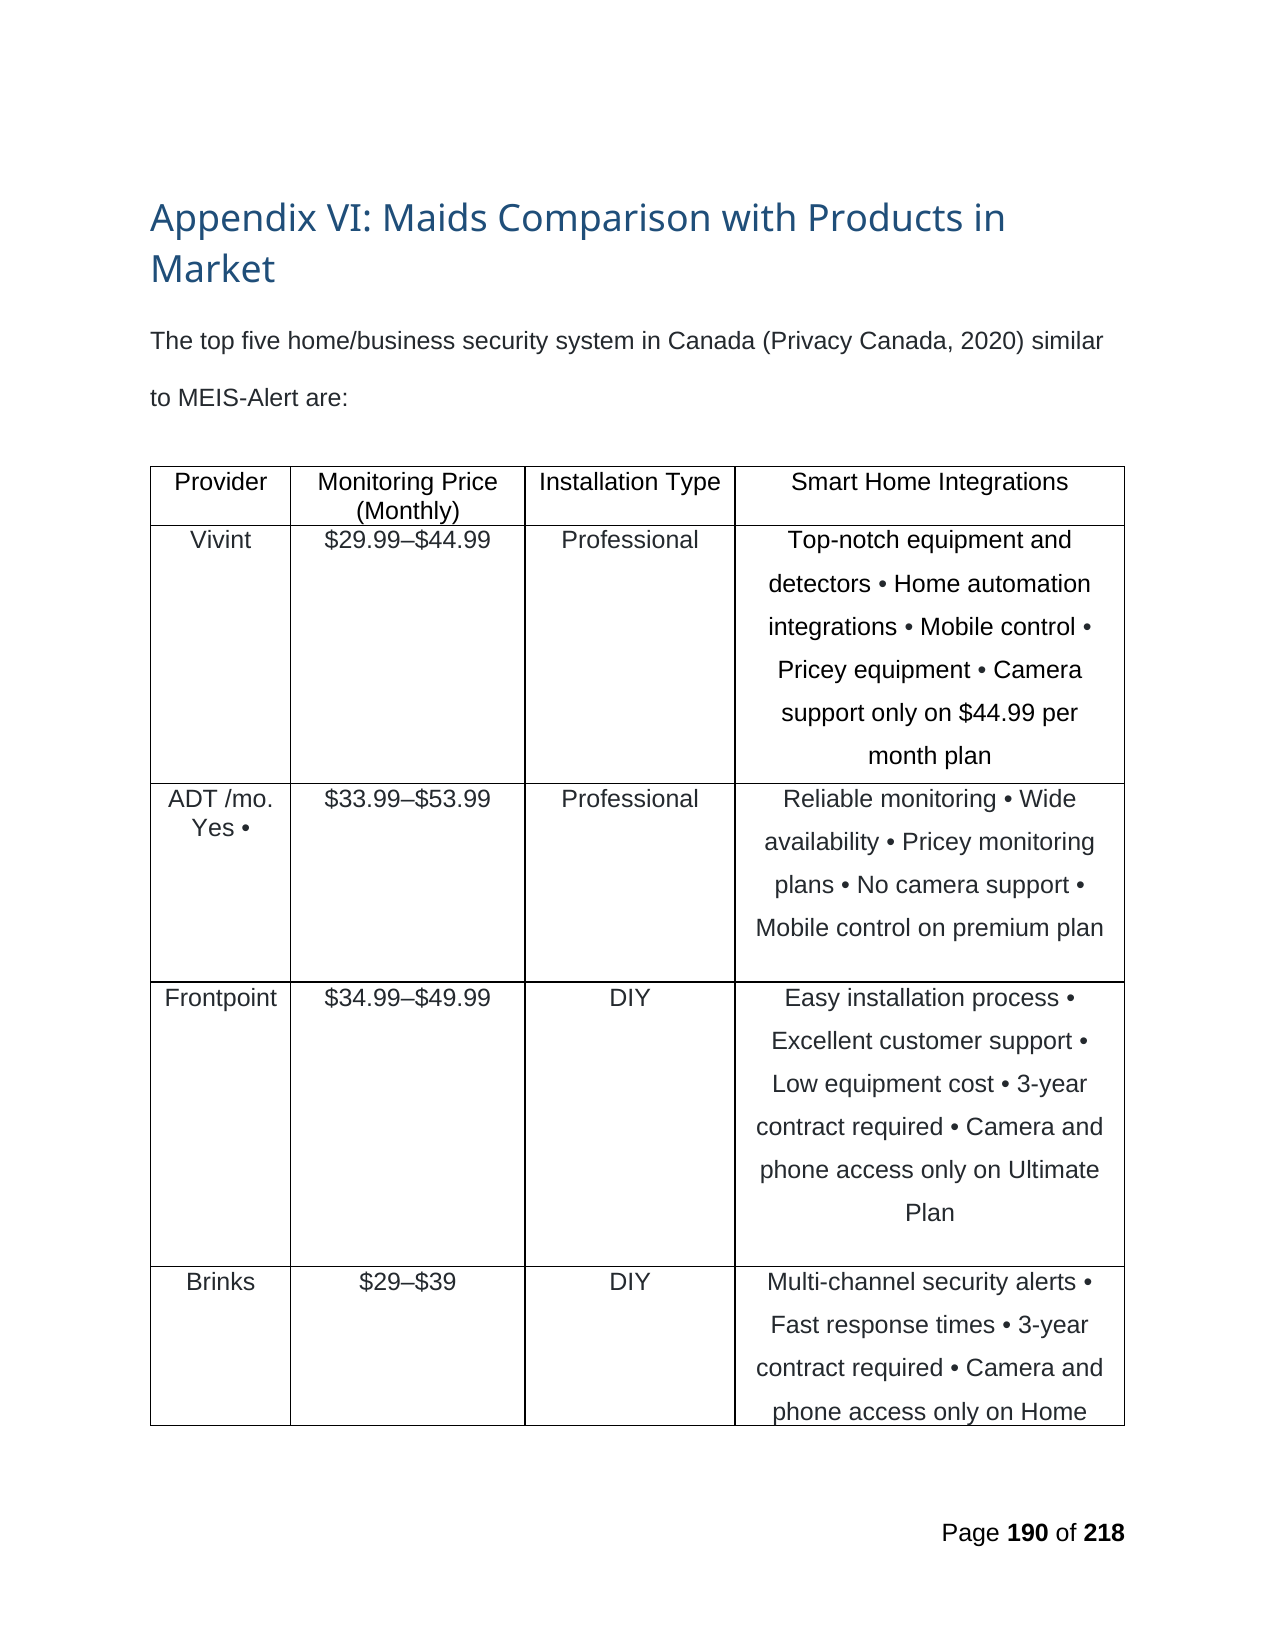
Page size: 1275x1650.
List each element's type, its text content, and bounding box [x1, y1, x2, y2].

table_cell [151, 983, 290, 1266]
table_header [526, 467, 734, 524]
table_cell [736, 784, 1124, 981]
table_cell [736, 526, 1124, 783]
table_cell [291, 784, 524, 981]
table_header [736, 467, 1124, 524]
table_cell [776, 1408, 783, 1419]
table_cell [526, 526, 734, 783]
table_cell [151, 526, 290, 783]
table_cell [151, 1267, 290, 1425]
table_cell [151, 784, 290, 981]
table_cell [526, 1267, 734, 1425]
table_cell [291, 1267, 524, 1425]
text The top five home/business security system in Canada (Privacy Canada, 2020) similar to MEIS-Alert are: [150, 326, 1125, 412]
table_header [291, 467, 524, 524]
subtitle Appendix VI: Maids Comparison with Products in Market [150, 192, 1125, 294]
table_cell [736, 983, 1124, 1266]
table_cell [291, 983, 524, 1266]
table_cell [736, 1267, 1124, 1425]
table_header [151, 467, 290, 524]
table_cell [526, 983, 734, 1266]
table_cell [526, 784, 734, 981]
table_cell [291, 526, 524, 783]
